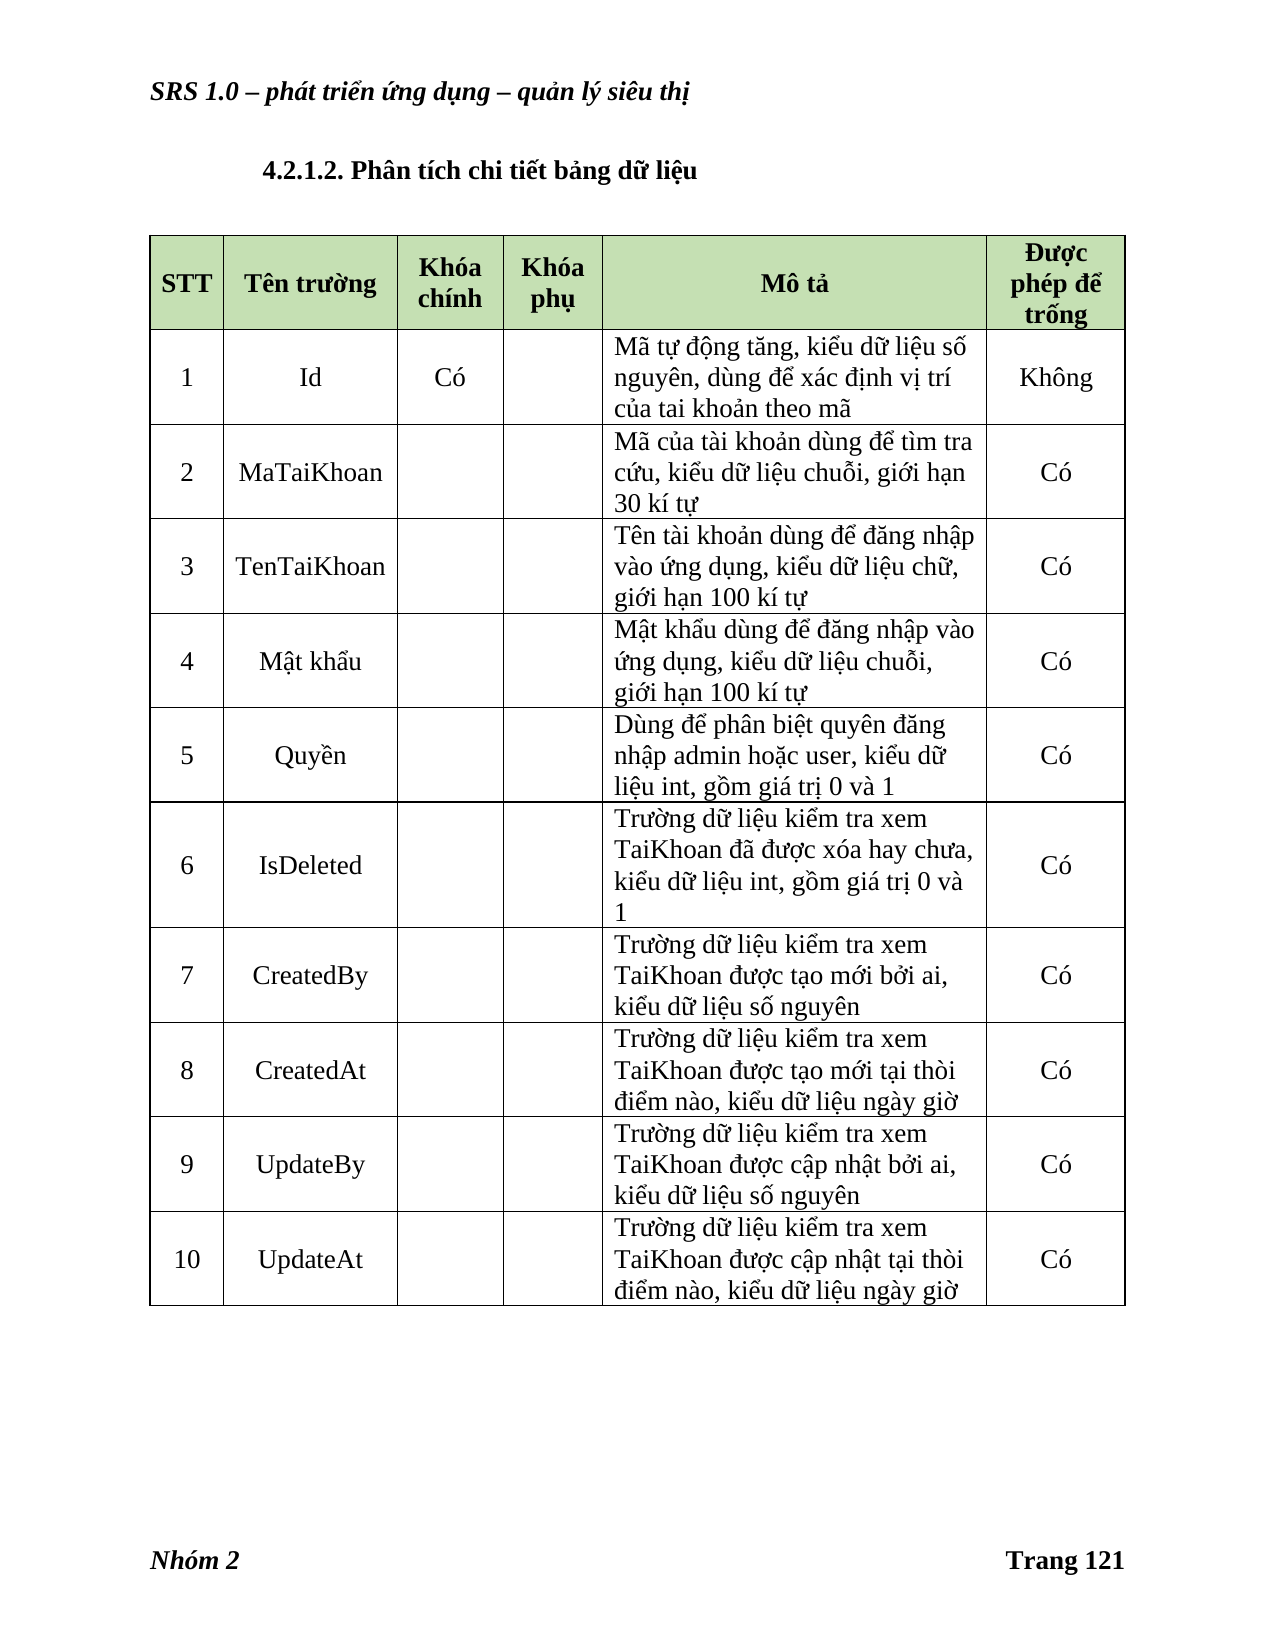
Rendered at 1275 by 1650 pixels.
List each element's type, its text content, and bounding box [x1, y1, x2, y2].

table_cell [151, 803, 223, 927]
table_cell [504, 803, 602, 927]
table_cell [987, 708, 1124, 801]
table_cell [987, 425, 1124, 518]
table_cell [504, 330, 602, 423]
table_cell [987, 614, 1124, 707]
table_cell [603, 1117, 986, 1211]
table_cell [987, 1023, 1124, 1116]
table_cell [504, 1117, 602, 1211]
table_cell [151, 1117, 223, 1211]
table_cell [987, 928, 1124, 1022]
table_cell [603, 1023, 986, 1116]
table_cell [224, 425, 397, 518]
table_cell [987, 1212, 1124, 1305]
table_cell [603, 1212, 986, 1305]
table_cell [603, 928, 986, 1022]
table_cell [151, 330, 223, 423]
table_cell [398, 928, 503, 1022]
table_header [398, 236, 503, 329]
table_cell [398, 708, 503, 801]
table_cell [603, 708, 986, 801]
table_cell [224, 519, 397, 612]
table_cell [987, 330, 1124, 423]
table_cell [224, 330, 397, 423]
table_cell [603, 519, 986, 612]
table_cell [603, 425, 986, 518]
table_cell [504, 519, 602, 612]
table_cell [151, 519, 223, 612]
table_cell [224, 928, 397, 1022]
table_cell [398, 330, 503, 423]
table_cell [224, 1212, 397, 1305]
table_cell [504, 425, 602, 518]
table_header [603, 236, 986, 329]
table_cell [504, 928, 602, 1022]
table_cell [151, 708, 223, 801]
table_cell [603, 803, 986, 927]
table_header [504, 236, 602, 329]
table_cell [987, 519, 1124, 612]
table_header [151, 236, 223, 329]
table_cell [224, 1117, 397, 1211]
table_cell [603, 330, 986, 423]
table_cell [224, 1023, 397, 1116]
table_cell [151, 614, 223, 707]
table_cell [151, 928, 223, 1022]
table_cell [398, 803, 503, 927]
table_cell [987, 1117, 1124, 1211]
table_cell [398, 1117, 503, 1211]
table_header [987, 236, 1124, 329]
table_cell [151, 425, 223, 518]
subtitle Phân tích chi tiết bảng dữ liệu [262, 154, 1125, 185]
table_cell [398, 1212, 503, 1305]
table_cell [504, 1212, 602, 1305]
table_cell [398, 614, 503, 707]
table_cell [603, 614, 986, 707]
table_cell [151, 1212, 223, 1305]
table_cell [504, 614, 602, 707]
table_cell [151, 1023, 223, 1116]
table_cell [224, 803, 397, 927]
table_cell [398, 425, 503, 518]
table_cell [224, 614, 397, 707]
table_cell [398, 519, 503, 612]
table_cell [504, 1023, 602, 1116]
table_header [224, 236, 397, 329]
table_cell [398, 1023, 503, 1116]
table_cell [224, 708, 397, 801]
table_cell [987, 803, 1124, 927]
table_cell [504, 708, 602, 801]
